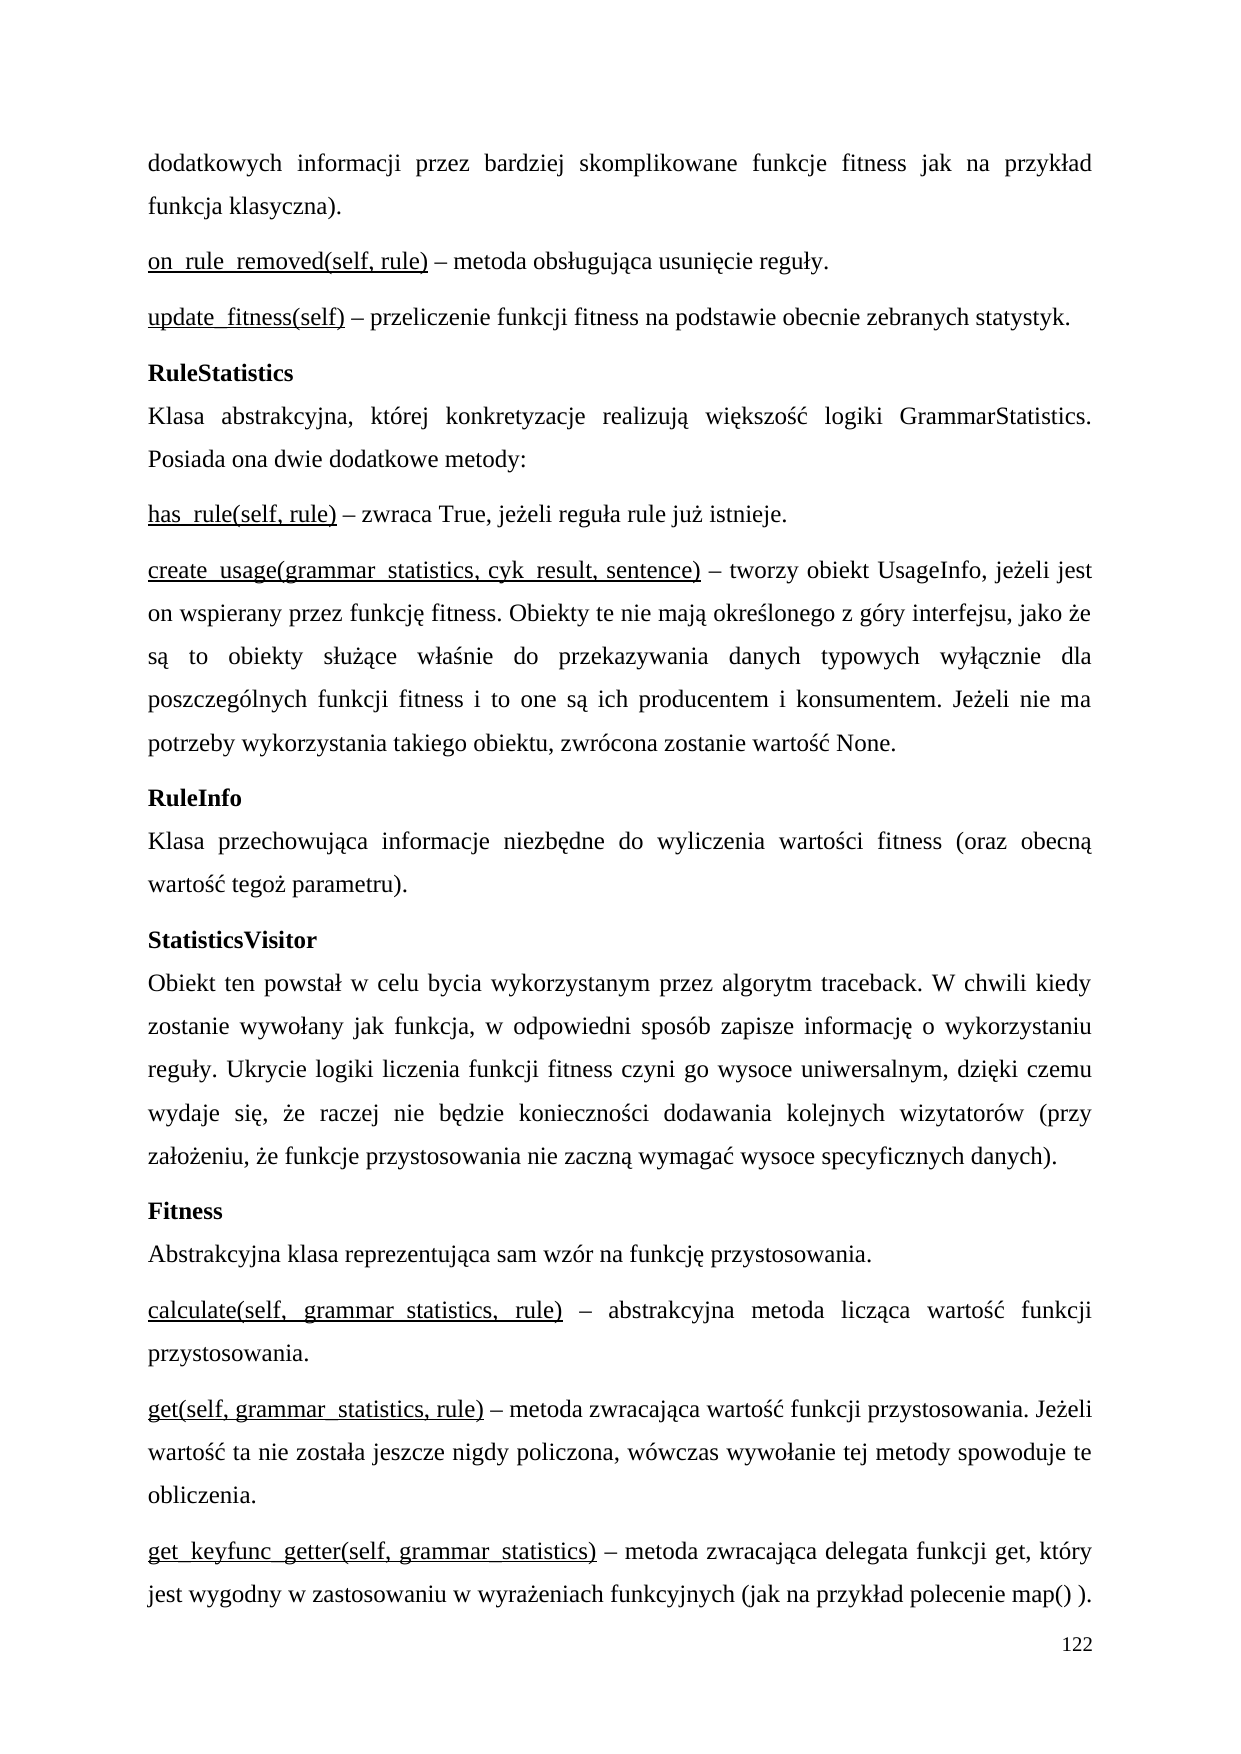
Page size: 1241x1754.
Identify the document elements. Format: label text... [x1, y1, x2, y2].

text get_keyfunc_getter(self, grammar_statistics) – metoda zwracająca delegata funkcji get, który jest wygodny w zastosowaniu w wyrażeniach funkcyjnych (jak na przykład polecenie map() ). [148, 1536, 1093, 1608]
text has_rule(self, rule) – zwraca True, jeżeli reguła rule już istnieje. [148, 499, 1093, 528]
text get(self, grammar_statistics, rule) – metoda zwracająca wartość funkcji przystosowania. Jeżeli wartość ta nie została jeszcze nigdy policzona, wówczas wywołanie tej metody spowoduje te obliczenia. [148, 1394, 1093, 1509]
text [148, 148, 1093, 219]
text on_rule_removed(self, rule) – metoda obsługująca usunięcie reguły. [148, 246, 1093, 275]
text calculate(self, grammar_statistics, rule) – abstrakcyjna metoda licząca wartość funkcji przystosowania. [148, 1295, 1093, 1367]
text update_fitness(self) – przeliczenie funkcji fitness na podstawie obecnie zebranych statystyk. [148, 302, 1093, 331]
text create_usage(grammar_statistics, cyk_result, sentence) – tworzy obiekt UsageInfo, jeżeli jest on wspierany przez funkcję fitness. Obiekty te nie mają określonego z góry interfejsu, jako że są to obiekty służące właśnie do przekazywania danych typowych wyłącznie dla poszczególnych funkcji fitness i to one są ich producentem i konsumentem. Jeżeli nie ma potrzeby wykorzystania takiego obiektu, zwrócona zostanie wartość None. [148, 555, 1093, 756]
text Obiekt ten powstał w celu bycia wykorzystanym przez algorytm traceback. W chwili kiedy zostanie wywołany jak funkcja, w odpowiedni sposób zapisze informację o wykorzystaniu reguły. Ukrycie logiki liczenia funkcji fitness czyni go wysoce uniwersalnym, dzięki czemu wydaje się, że raczej nie będzie konieczności dodawania kolejnych wizytatorów (przy założeniu, że funkcje przystosowania nie zaczną wymagać wysoce specyficznych danych). [148, 968, 1093, 1169]
text Fitness [148, 1196, 1093, 1225]
text Abstrakcyjna klasa reprezentująca sam wzór na funkcję przystosowania. [148, 1239, 1093, 1268]
text RuleStatistics [148, 358, 1093, 386]
text RuleInfo [148, 783, 1093, 812]
text Klasa przechowująca informacje niezbędne do wyliczenia wartości fitness (oraz obecną wartość tegoż parametru). [148, 826, 1093, 898]
text StatisticsVisitor [148, 925, 1093, 954]
text Klasa abstrakcyjna, której konkretyzacje realizują większość logiki GrammarStatistics. Posiada ona dwie dodatkowe metody: [148, 401, 1093, 473]
